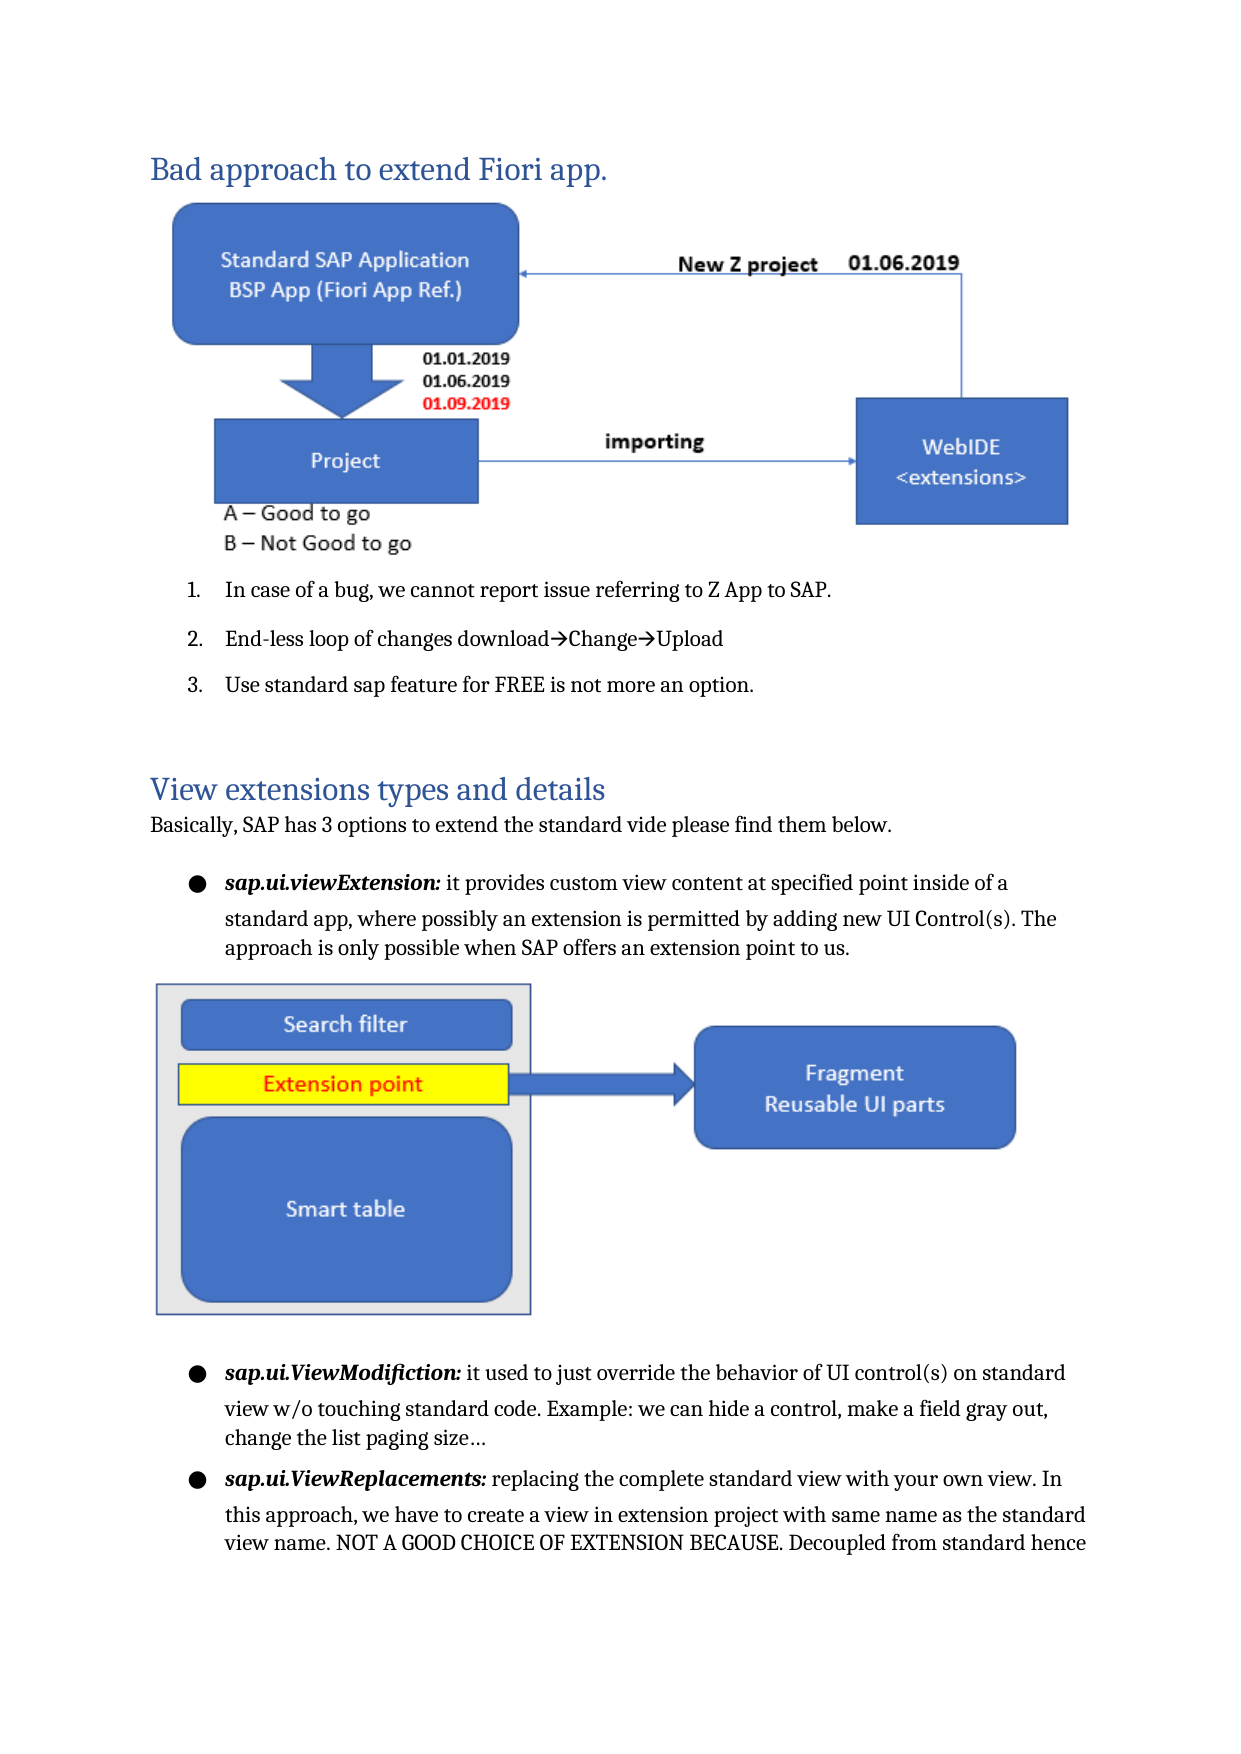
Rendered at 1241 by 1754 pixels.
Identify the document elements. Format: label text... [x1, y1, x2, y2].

subtitle View extensions types and details [150, 770, 1090, 809]
picture [150, 191, 1091, 558]
list sap.ui.ViewModifiction: it used to just override the behavior of UI control(s) on standard view w/o touching standard code. Example: we can hide a control, make a field gray out, change the list paging size… [187, 1347, 1090, 1451]
list sap.ui.viewExtension: it provides custom view content at specified point inside of a standard app, where possibly an extension is permitted by adding new UI Control(s). The approach is only possible when SAP offers an extension point to us. [187, 857, 1090, 961]
list In case of a bug, we cannot report issue referring to Z App to SAP. [187, 576, 1090, 603]
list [187, 1453, 1090, 1557]
list Use standard sap feature for FREE is not more an option. [187, 672, 1090, 698]
subtitle Bad approach to extend Fiori app. [150, 150, 1090, 188]
picture [150, 979, 1018, 1328]
text Basically, SAP has 3 options to extend the standard vide please find them below. [150, 812, 1090, 838]
list End-less loop of changes download🡪Change🡪Upload [187, 621, 1090, 653]
